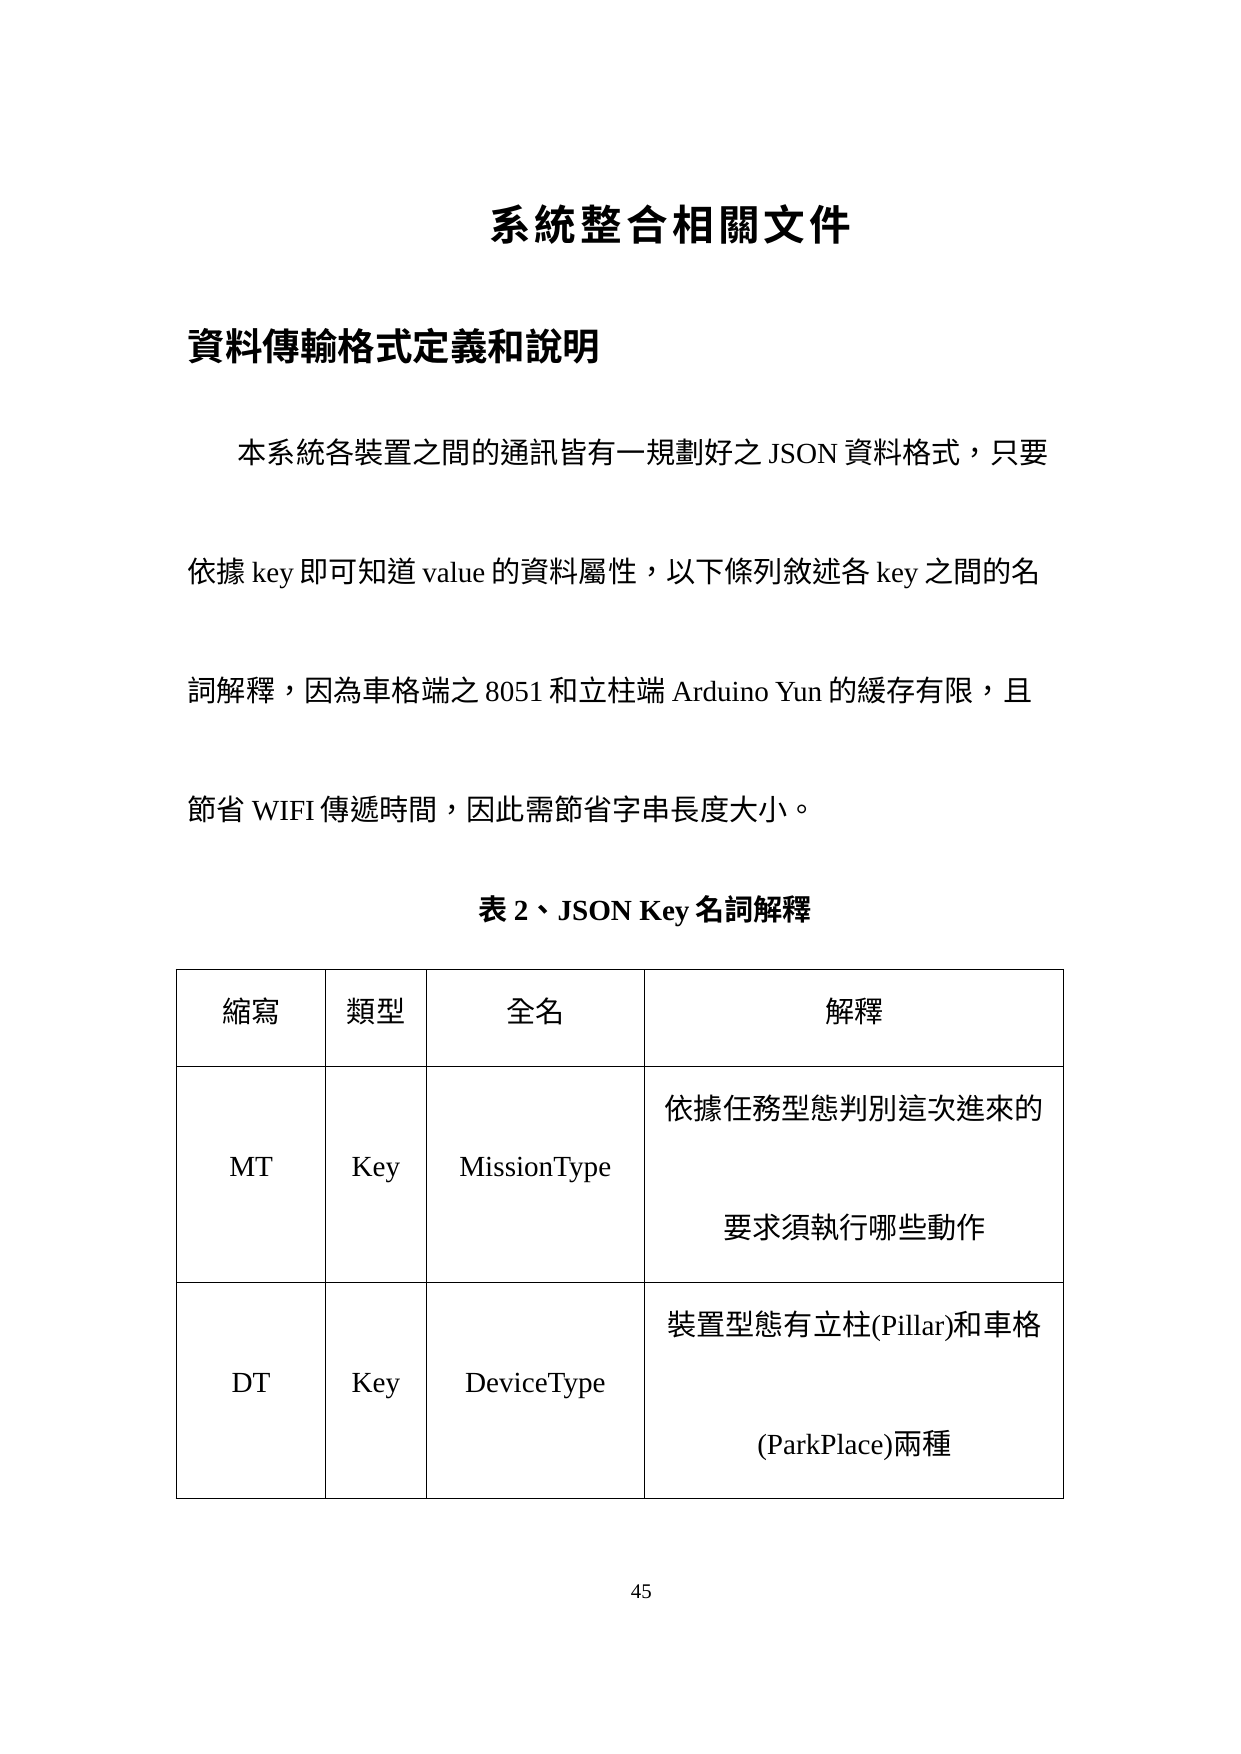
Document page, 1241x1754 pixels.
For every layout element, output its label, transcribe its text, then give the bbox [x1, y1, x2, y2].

table_header 縮寫 [177, 970, 325, 1066]
table_cell 依據任務型態判別這次進來的要求須執行哪些動作 [645, 1067, 1063, 1282]
table_header 類型 [326, 970, 426, 1066]
table_cell DT [177, 1283, 325, 1498]
table_header 全名 [427, 970, 644, 1066]
table_cell Key [326, 1283, 426, 1498]
text 本系統各裝置之間的通訊皆有一規劃好之JSON資料格式，只要依據key即可知道value的資料屬性，以下條列敘述各key之間的名詞解釋，因為車格端之8051和立柱端Arduino Yun的緩存有限，且節省WIFI傳遞時間，因此需節省字串長度大小。 [187, 411, 1053, 847]
table_cell MT [177, 1067, 325, 1282]
text 表2、JSON Key名詞解釋 [187, 868, 1053, 948]
table_cell MissionType [427, 1067, 644, 1282]
text 系統整合相關文件 [217, 182, 1023, 262]
table_header 解釋 [645, 970, 1063, 1066]
table_cell Key [326, 1067, 426, 1282]
table_cell 裝置型態有立柱(Pillar)和車格(ParkPlace)兩種 [645, 1283, 1063, 1498]
text 資料傳輸格式定義和說明 [187, 304, 1053, 383]
table_cell DeviceType [427, 1283, 644, 1498]
